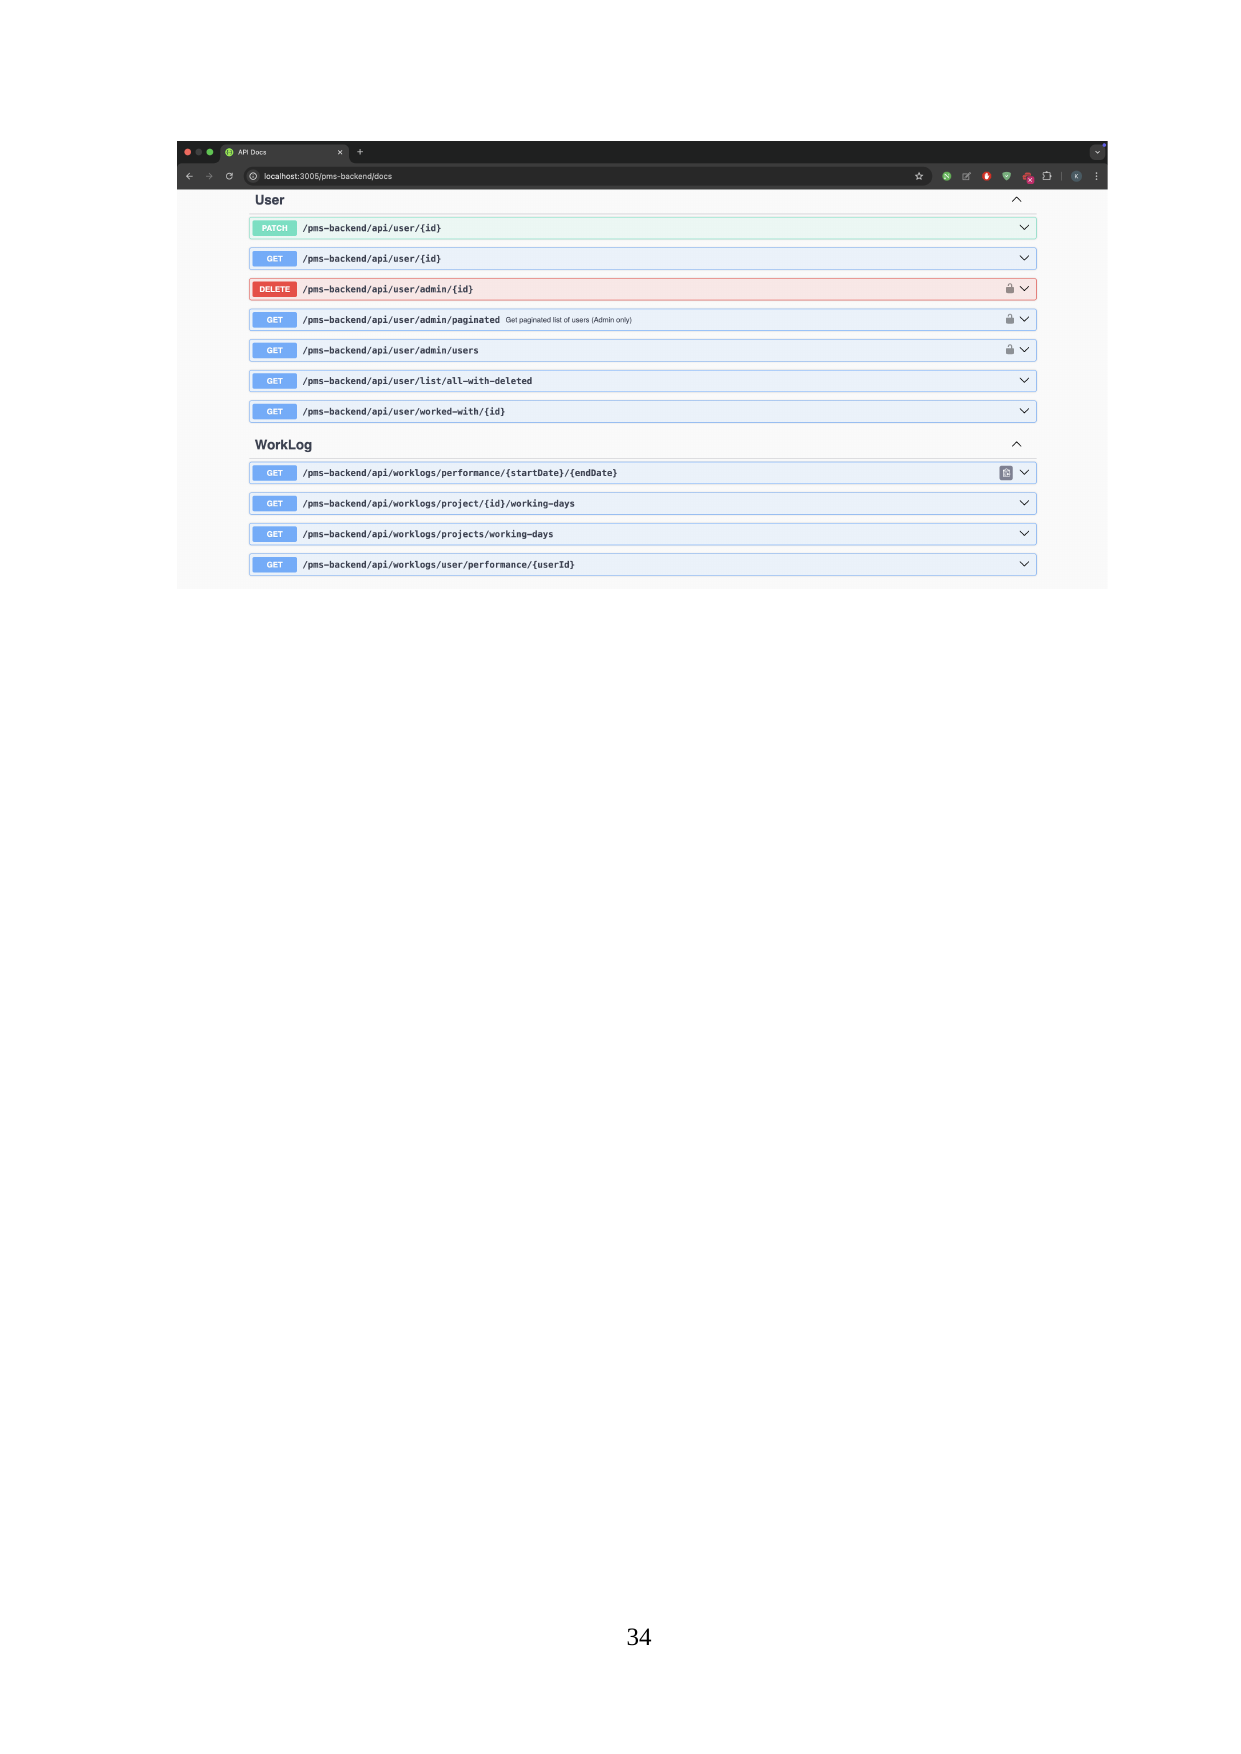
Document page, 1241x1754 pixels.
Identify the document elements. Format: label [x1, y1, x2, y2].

picture [177, 141, 1108, 589]
